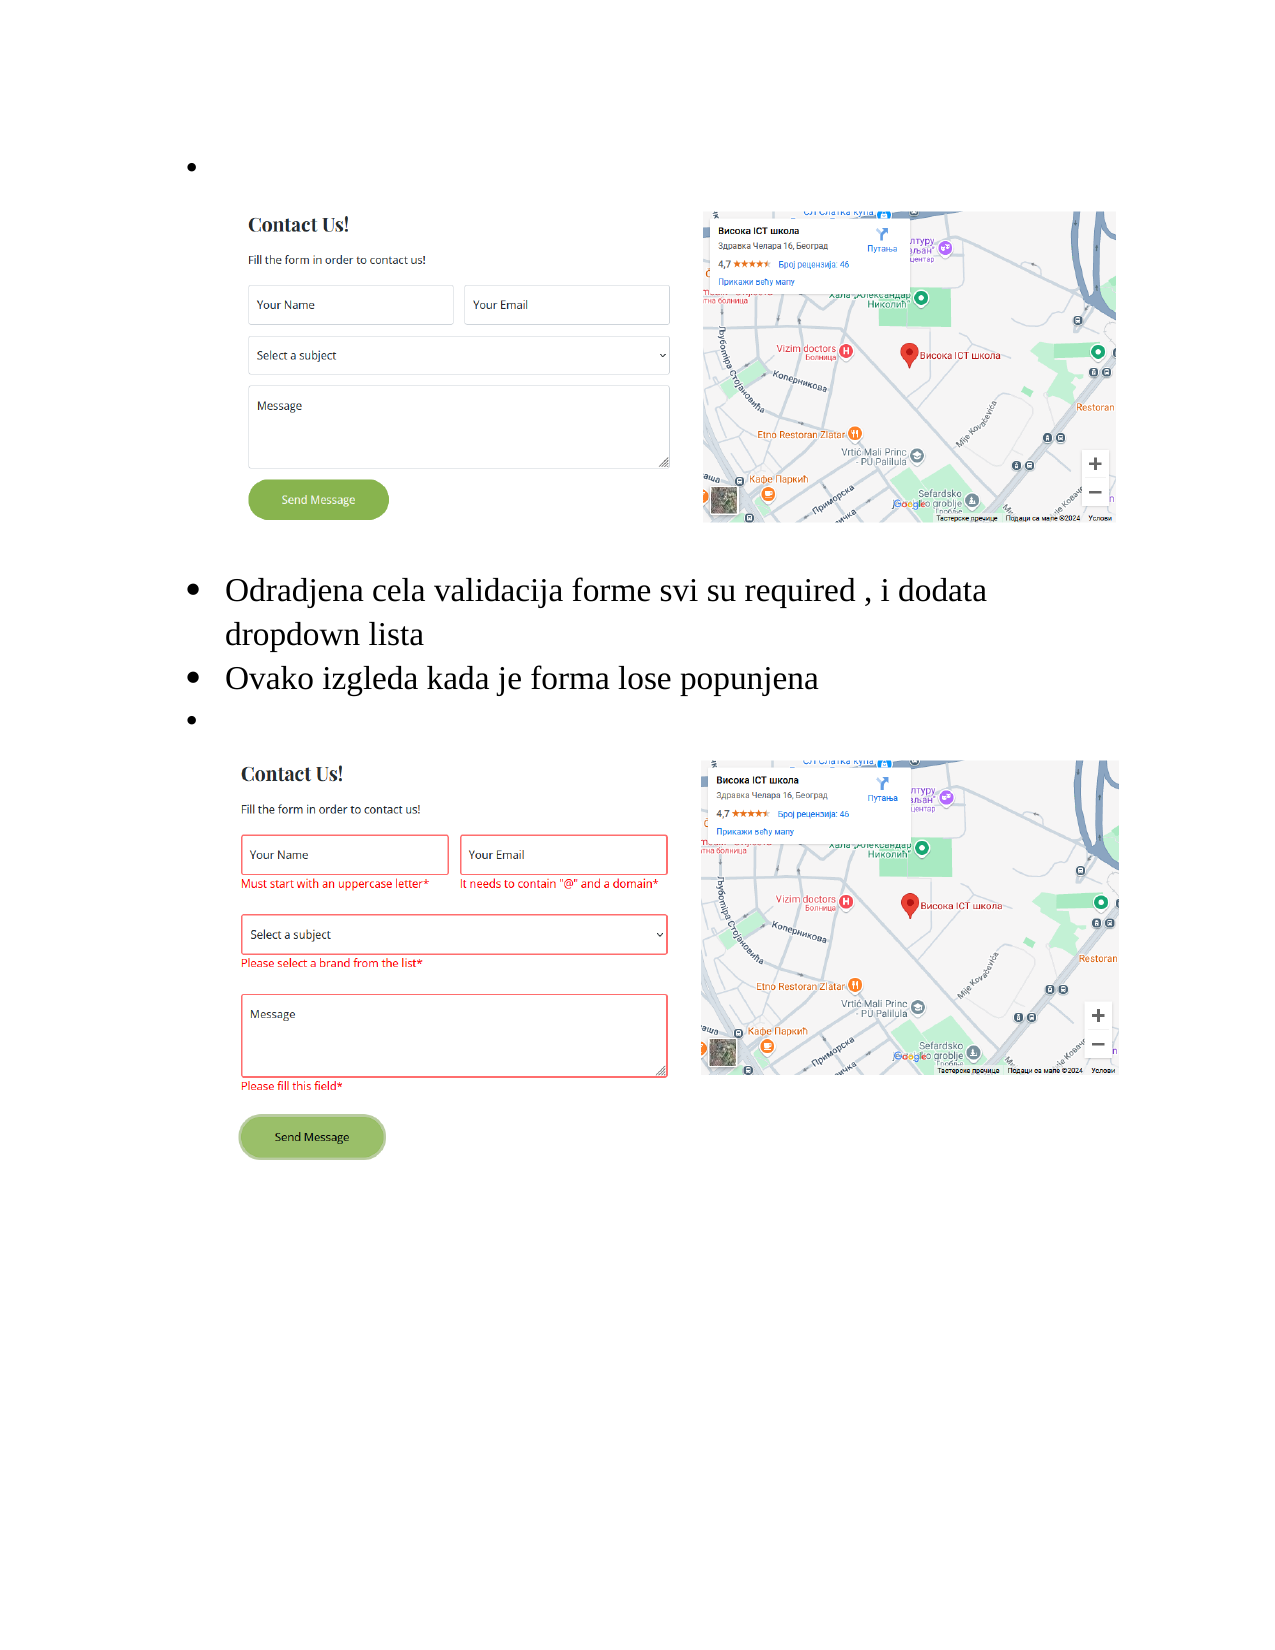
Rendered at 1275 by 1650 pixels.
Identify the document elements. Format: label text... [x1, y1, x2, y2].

list Odradjena cela validacija forme svi su required , i dodata dropdown lista [187, 570, 1125, 653]
list Ovako izgleda kada je forma lose popunjena [187, 659, 1125, 697]
